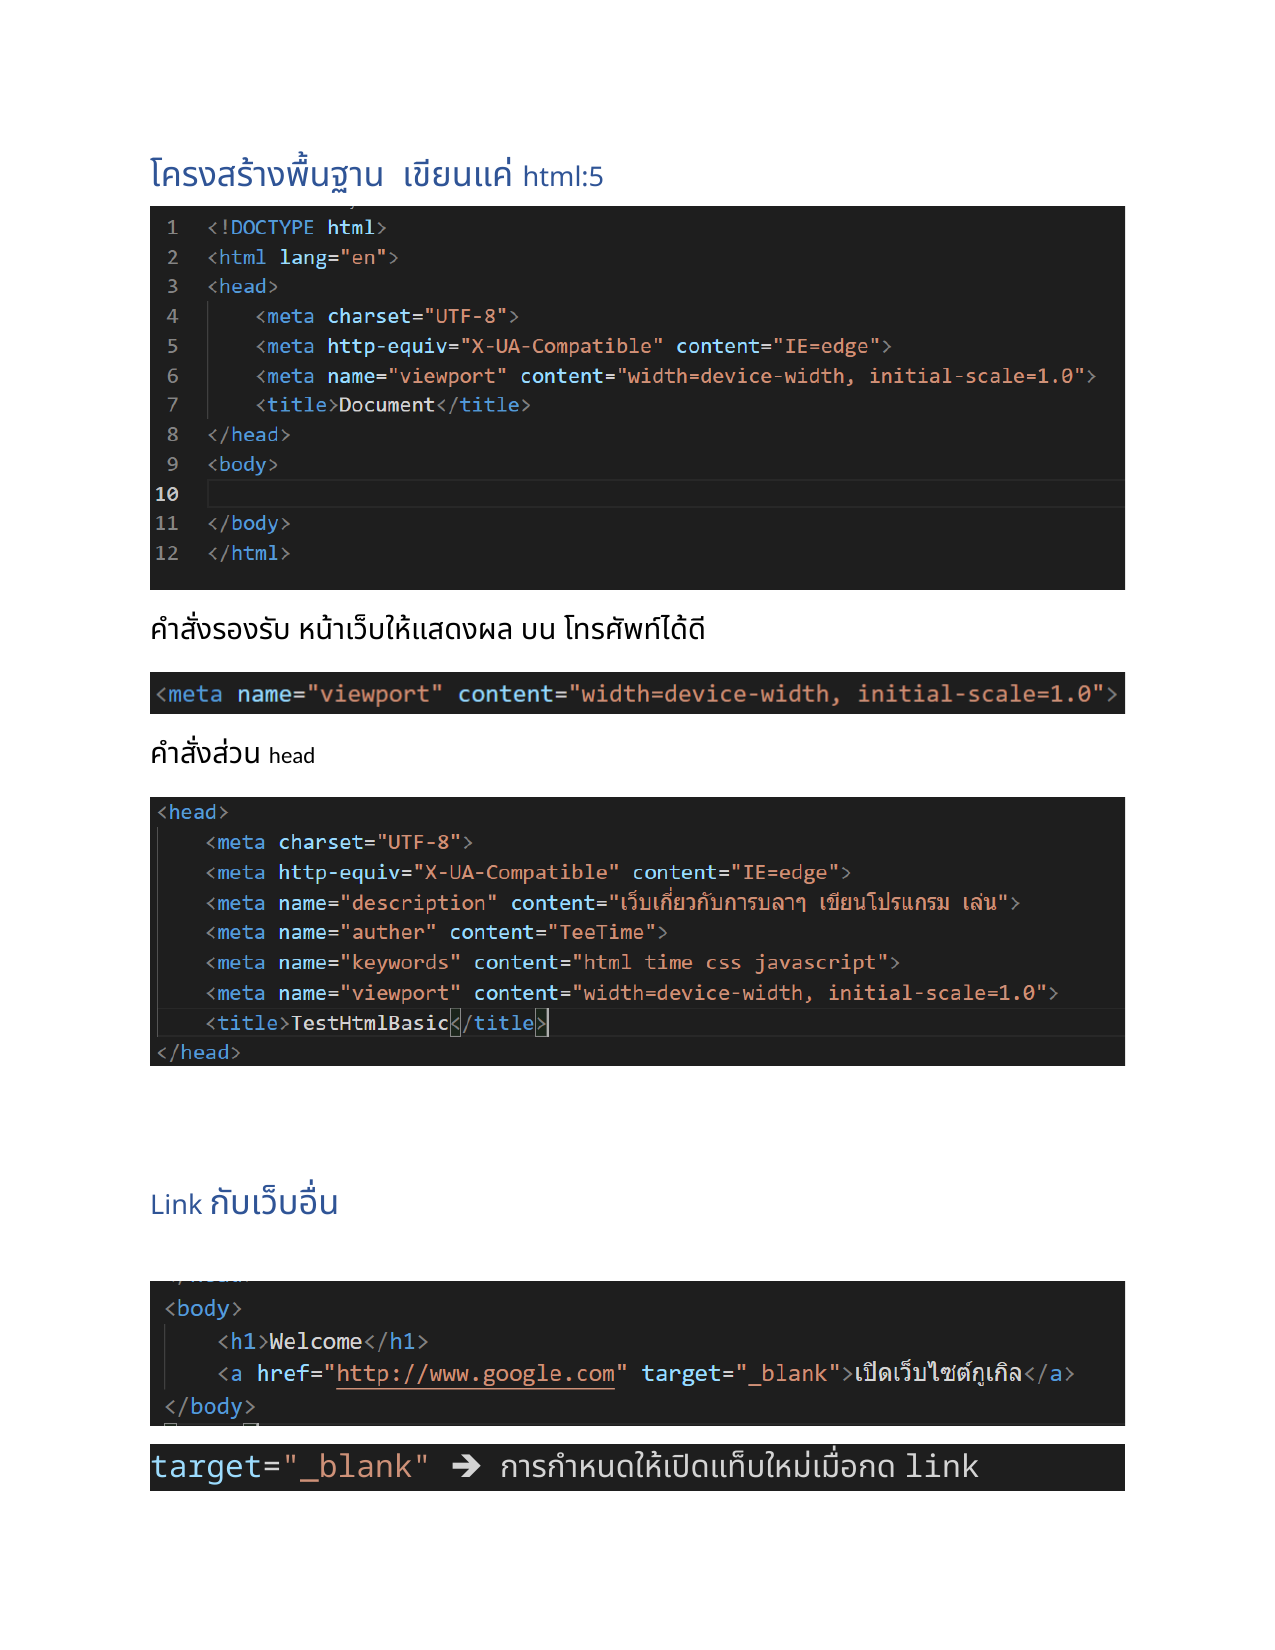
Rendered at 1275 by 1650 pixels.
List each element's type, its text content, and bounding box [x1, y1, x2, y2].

subtitle Link กับเว็บอื่น [150, 1178, 1125, 1230]
subtitle โครงสร้างพื้นฐาน เขียนแค่ html:5 [150, 150, 1125, 202]
picture [150, 797, 1125, 1066]
picture [150, 672, 1125, 714]
text target="_blank" การกำหนดให้เปิดแท็บใหม่เมื่อกด link [150, 1444, 1125, 1491]
text คำสั่งรองรับ หน้าเว็บให้แสดงผล บน โทรศัพท์ได้ดี [150, 609, 1125, 653]
text คำสั่งส่วน head [150, 733, 1125, 777]
picture [150, 206, 1125, 590]
picture [150, 1281, 1125, 1426]
